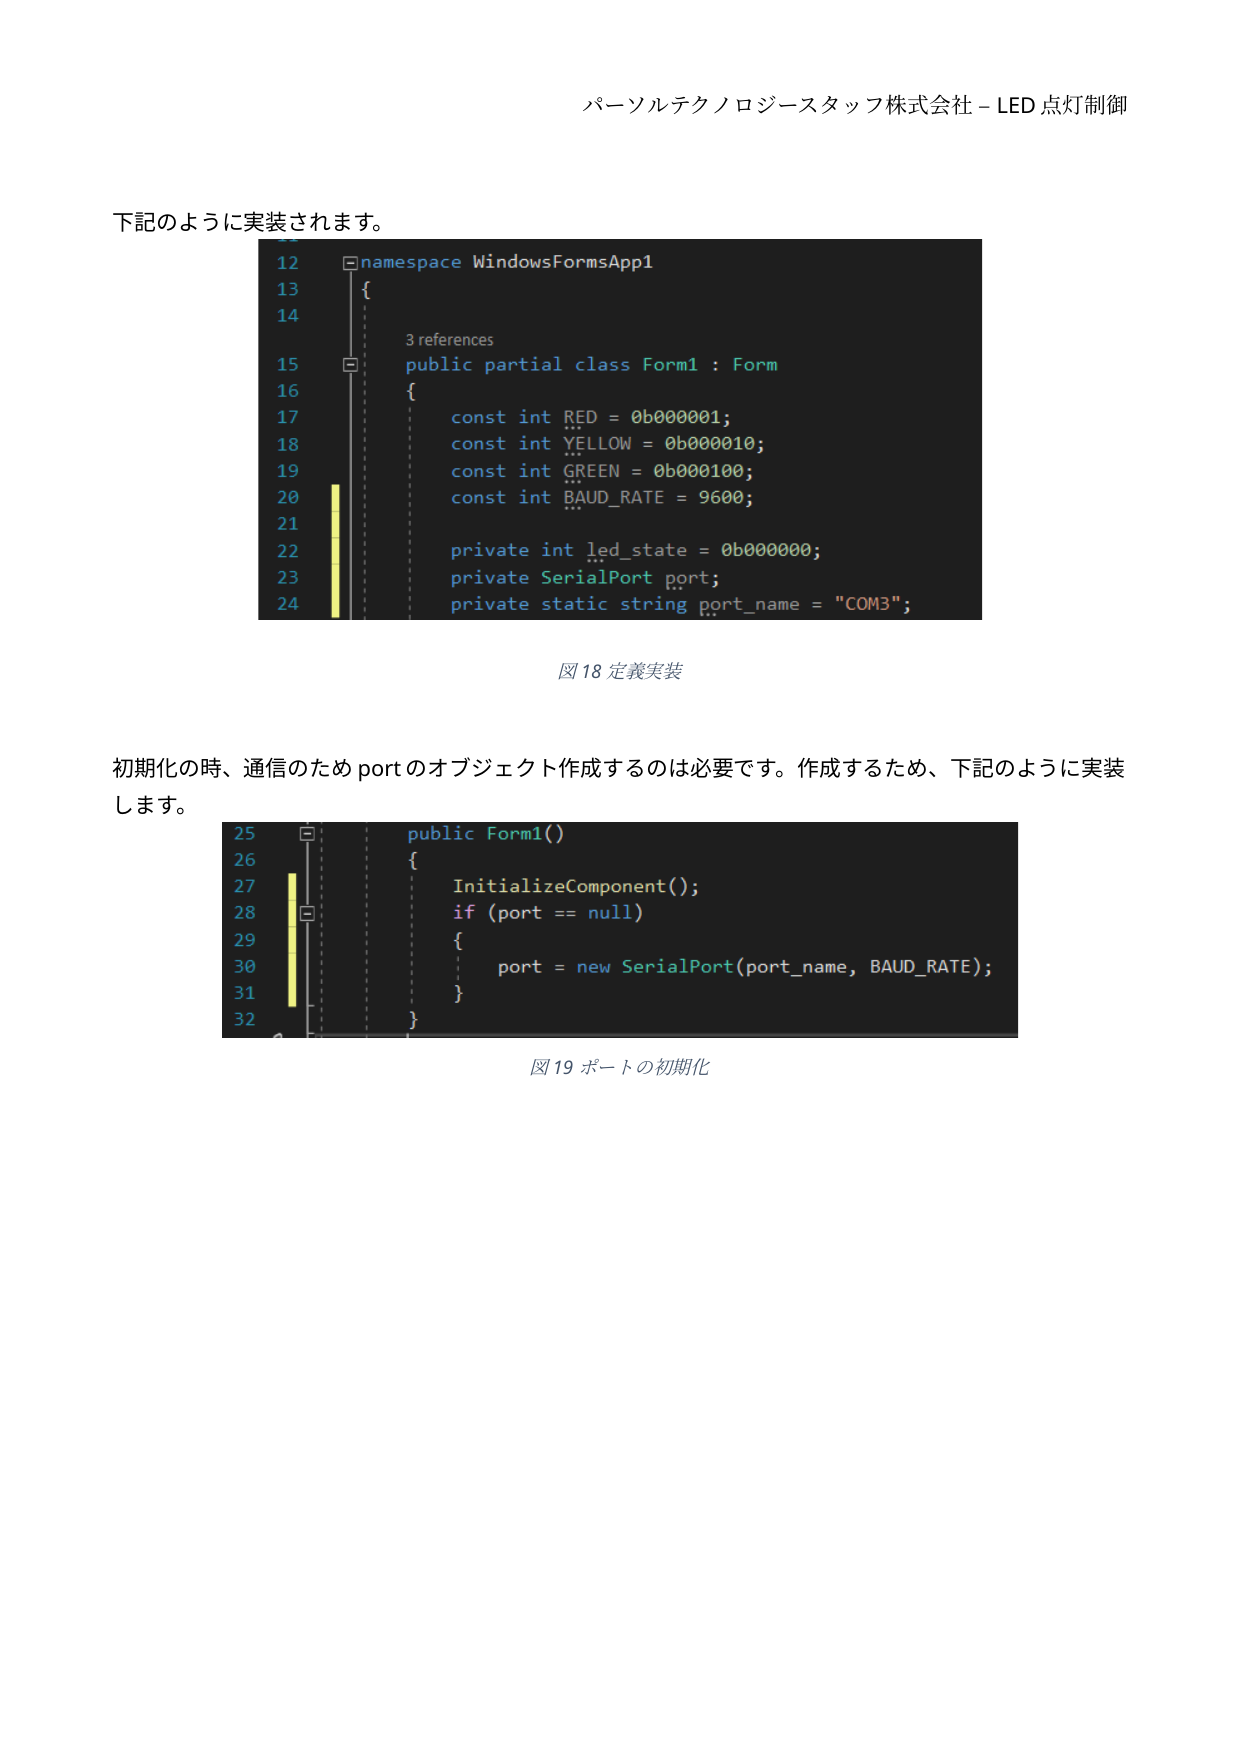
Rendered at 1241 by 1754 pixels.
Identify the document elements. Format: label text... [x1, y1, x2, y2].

text 下記のように実装されます。 [112, 202, 1128, 239]
text 初期化の時、通信のためportのオブジェクト作成するのは必要です。作成するため、下記のように実装します。 [112, 748, 1128, 823]
text 図 19 ポートの初期化 [112, 1048, 1128, 1085]
picture [222, 822, 1019, 1038]
text 図 18 定義実装 [112, 652, 1128, 689]
picture [258, 239, 983, 620]
